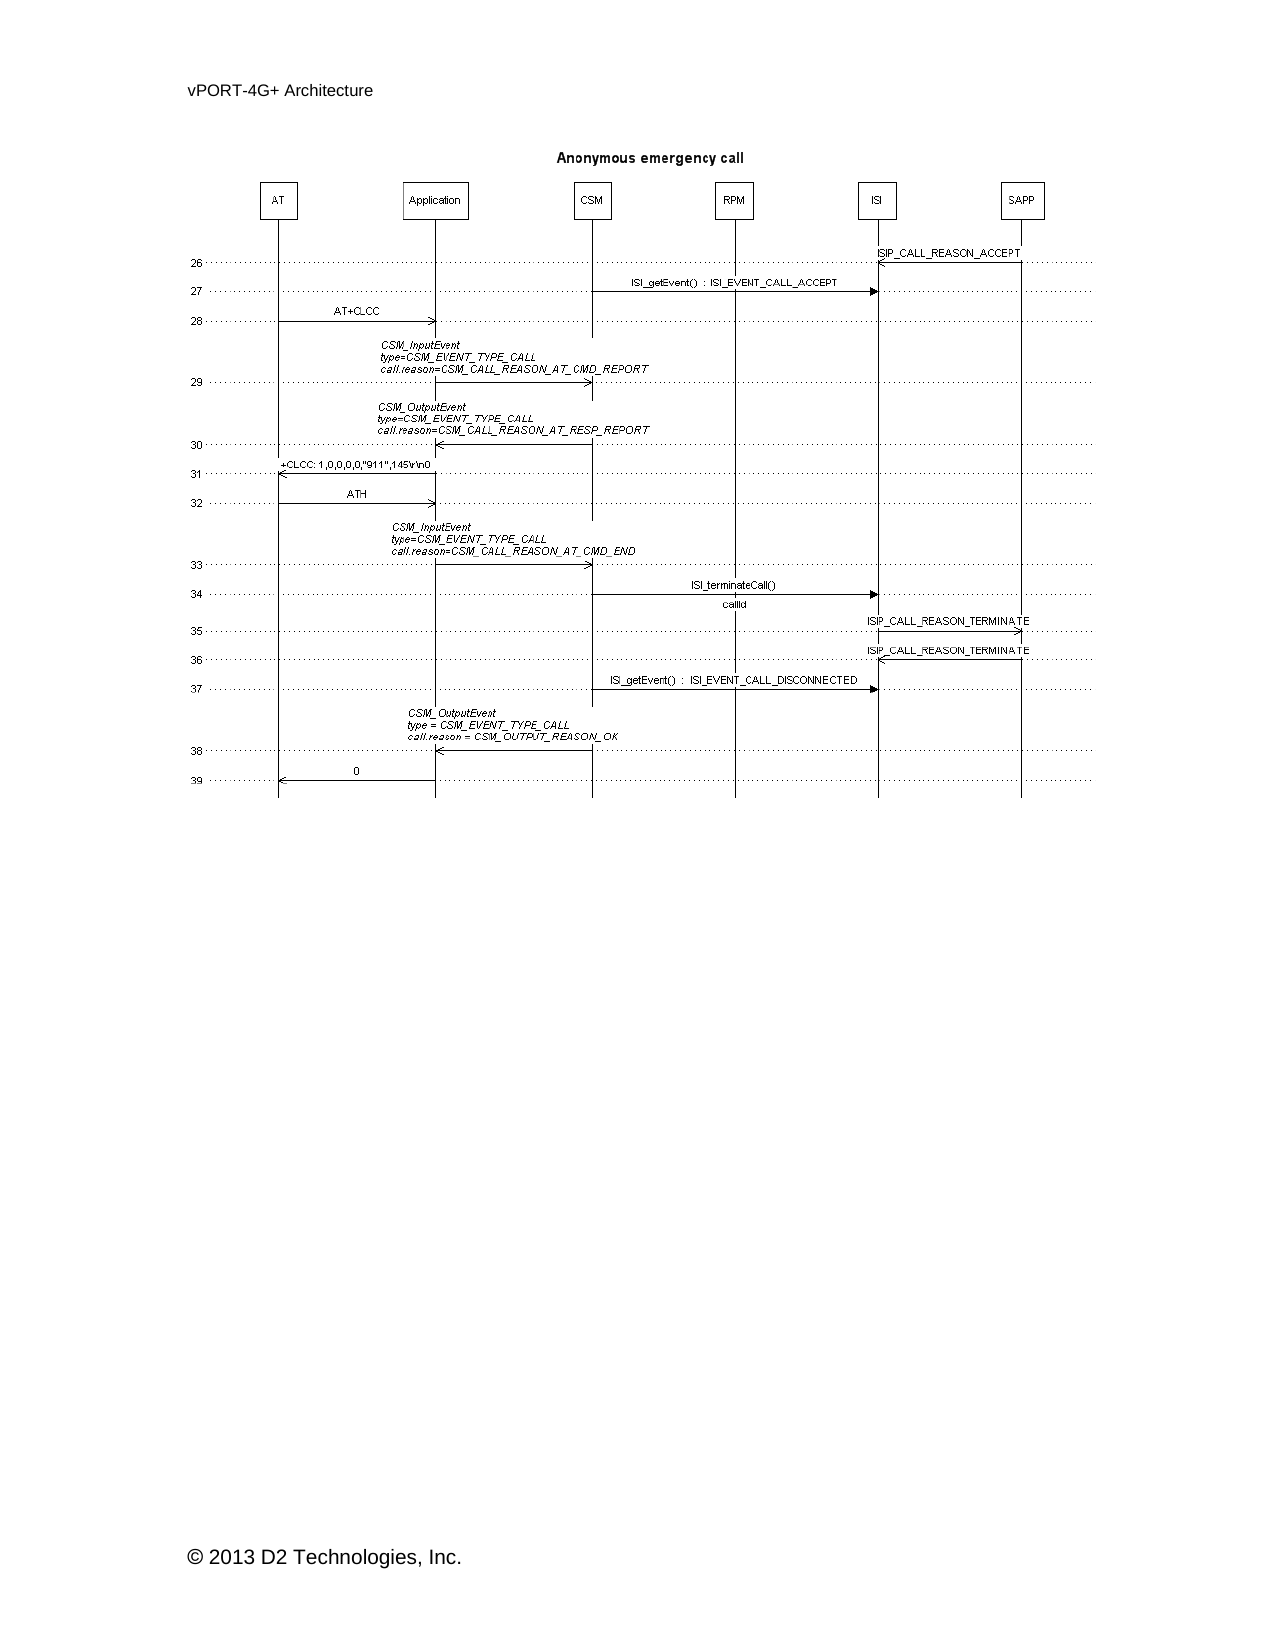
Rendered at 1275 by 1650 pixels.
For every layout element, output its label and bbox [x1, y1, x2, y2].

picture [187, 150, 1096, 829]
